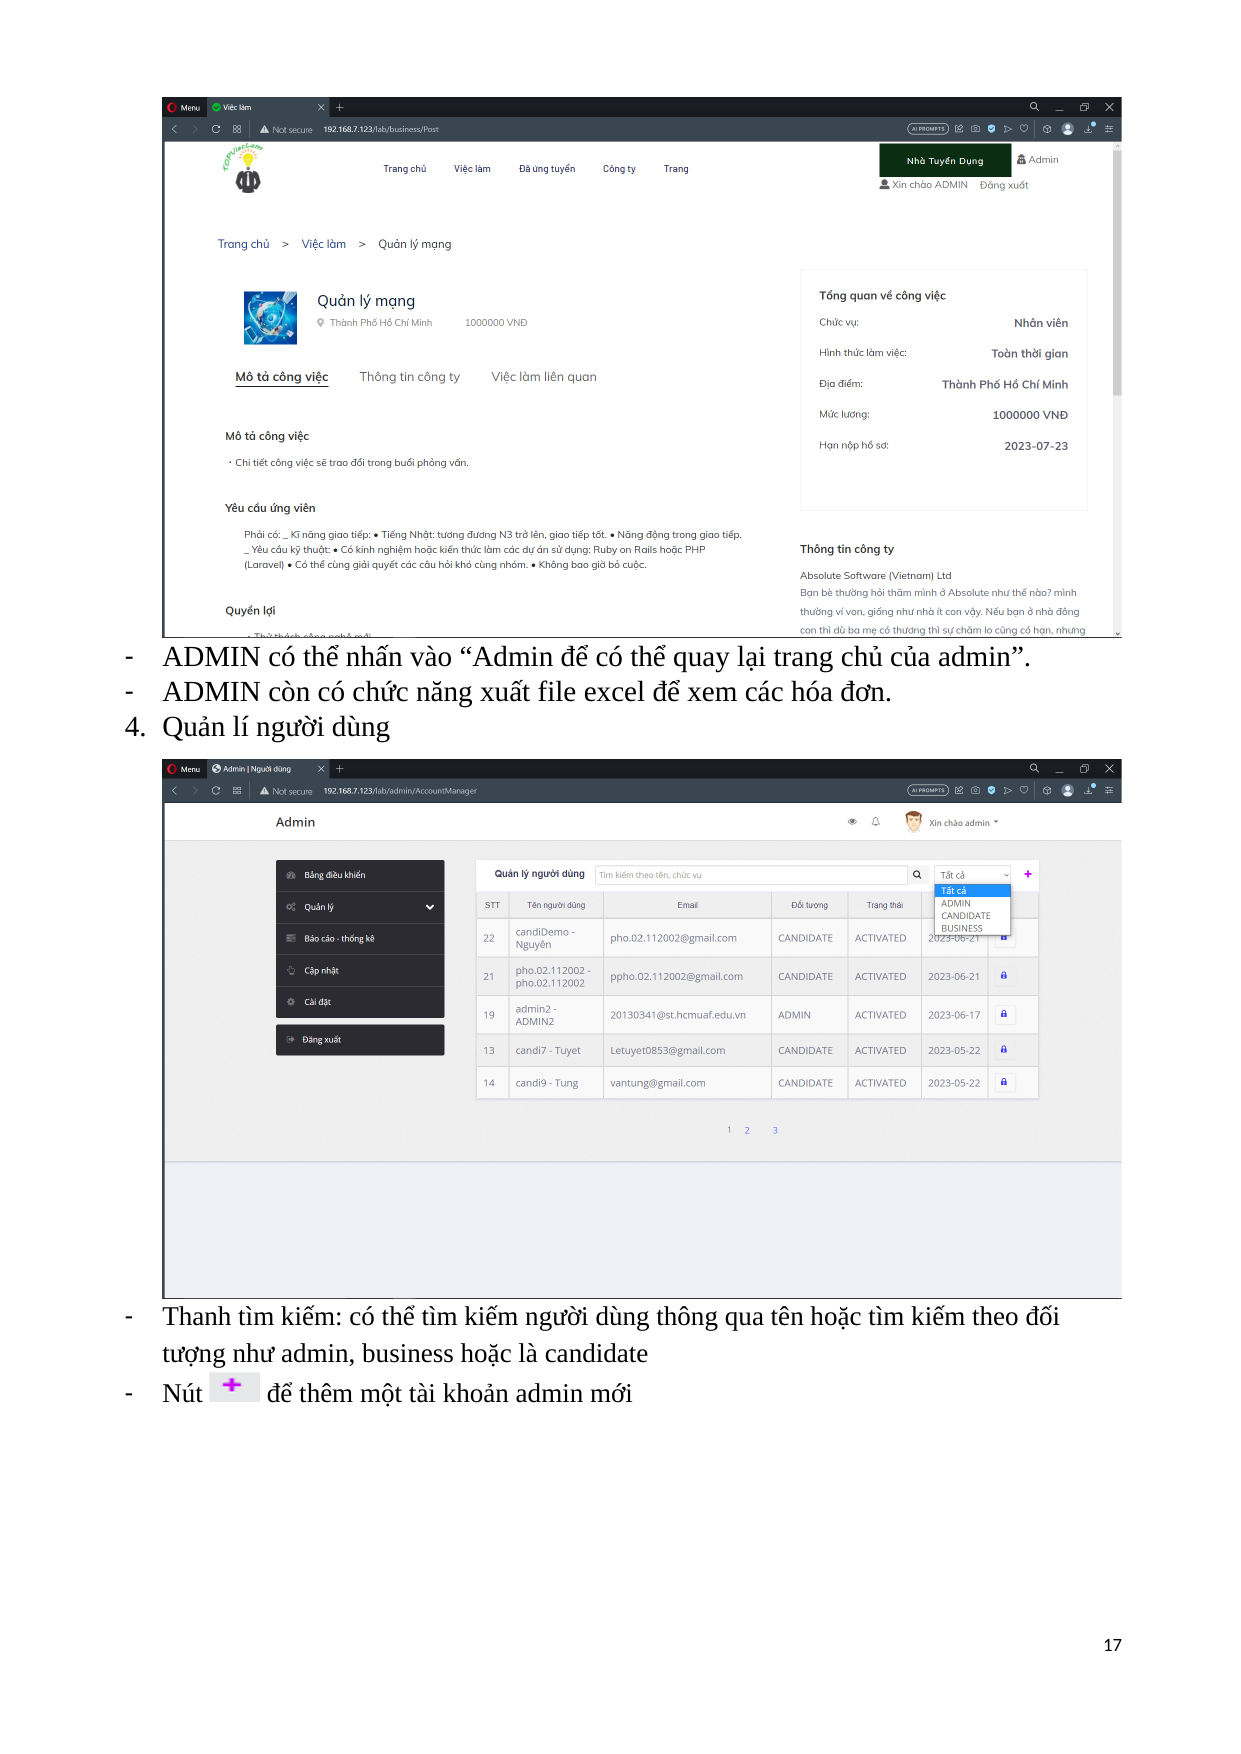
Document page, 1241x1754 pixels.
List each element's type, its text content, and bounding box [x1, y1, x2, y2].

picture [162, 759, 1122, 1299]
list Thanh tìm kiếm: có thể tìm kiếm người dùng thông qua tên hoặc tìm kiếm theo đối tượng như admin, business hoặc là candidate [124, 1299, 1122, 1368]
picture [209, 1372, 260, 1402]
list Quản lí người dùng [124, 709, 1122, 742]
list ADMIN còn có chức năng xuất file excel để xem các hóa đơn. [124, 673, 1122, 709]
picture [162, 97, 1122, 638]
list ADMIN có thể nhấn vào “Admin để có thể quay lại trang chủ của admin”. [124, 638, 1122, 673]
list Nút để thêm một tài khoản admin mới [124, 1372, 1122, 1409]
